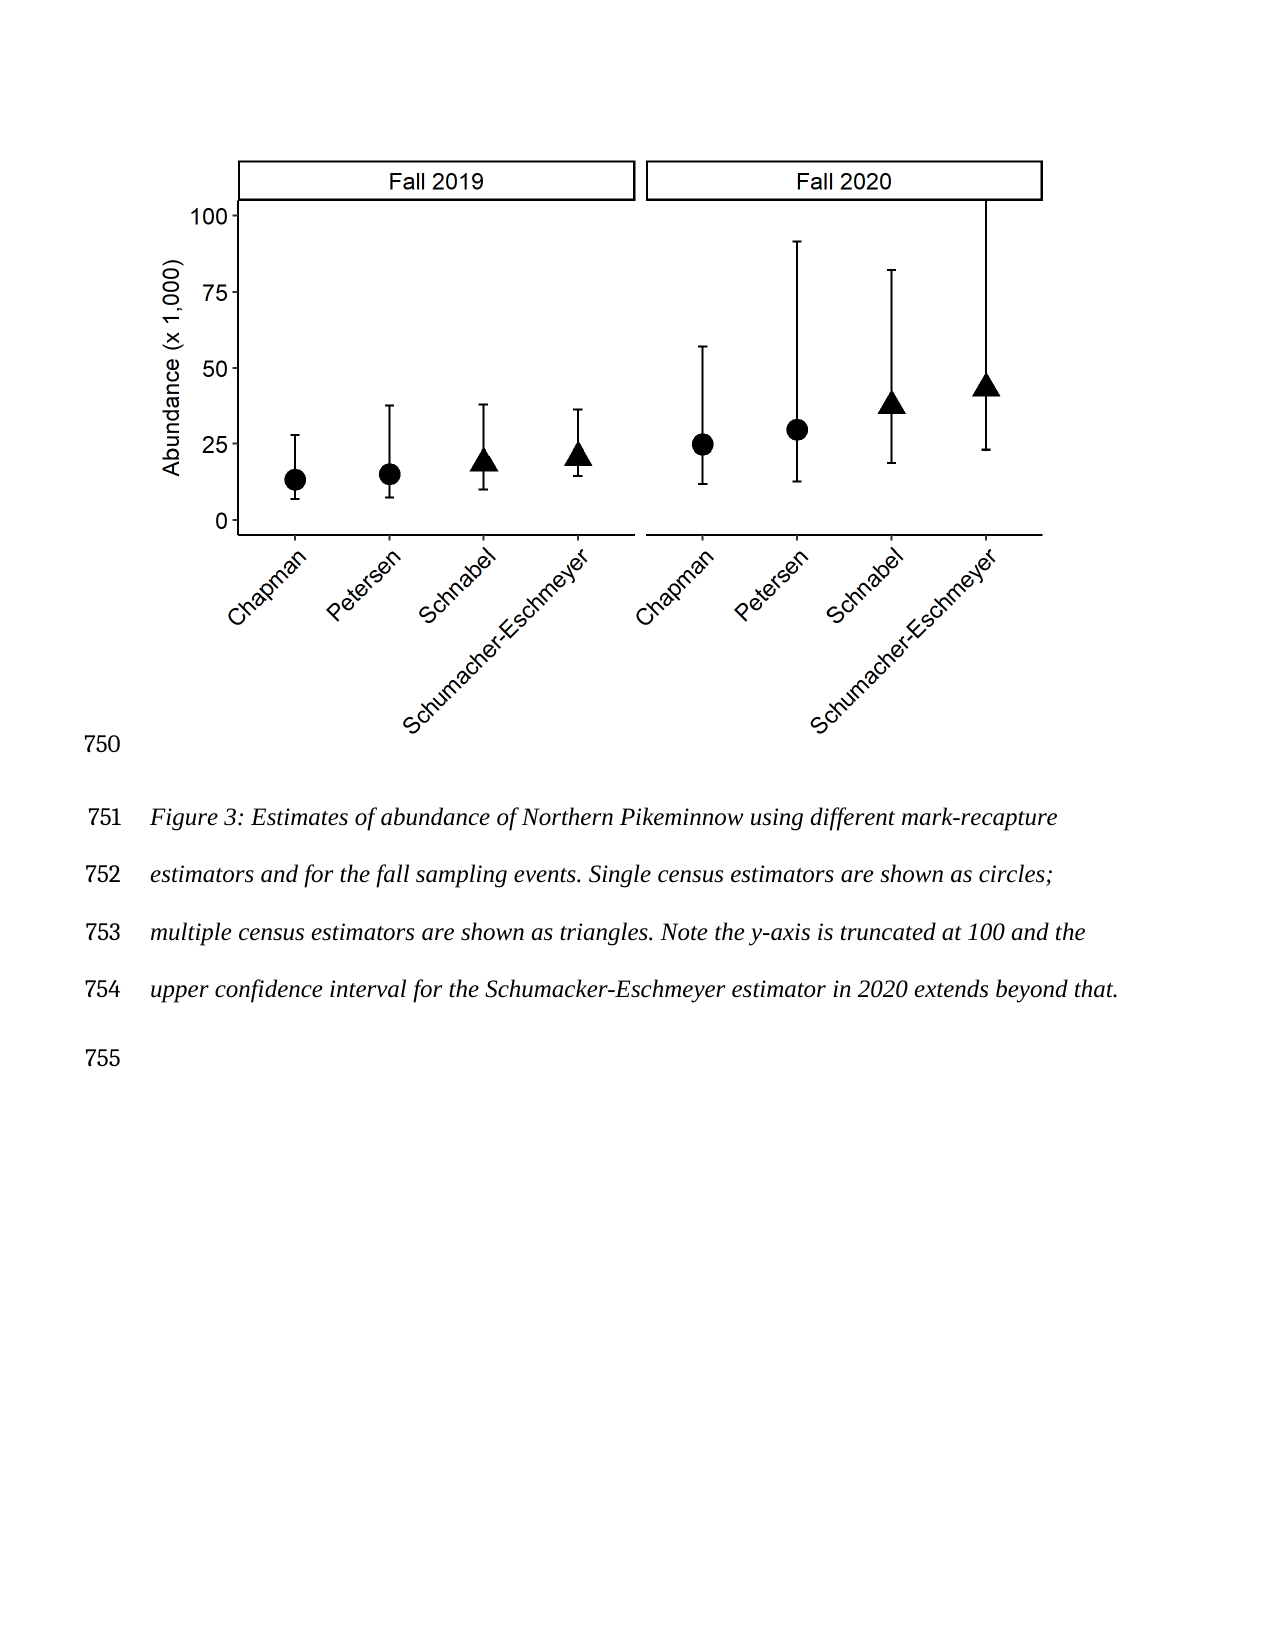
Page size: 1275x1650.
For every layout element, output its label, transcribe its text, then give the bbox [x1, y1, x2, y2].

text Figure 3: Estimates of abundance of Northern Pikeminnow using different mark-recapture estimators and for the fall sampling events. Single census estimators are shown as circles; multiple census estimators are shown as triangles. Note the y-axis is truncated at 100 and the upper confidence interval for the Schumacker-Eschmeyer estimator in 2020 extends beyond that. [150, 802, 1125, 1003]
picture [150, 150, 1053, 752]
